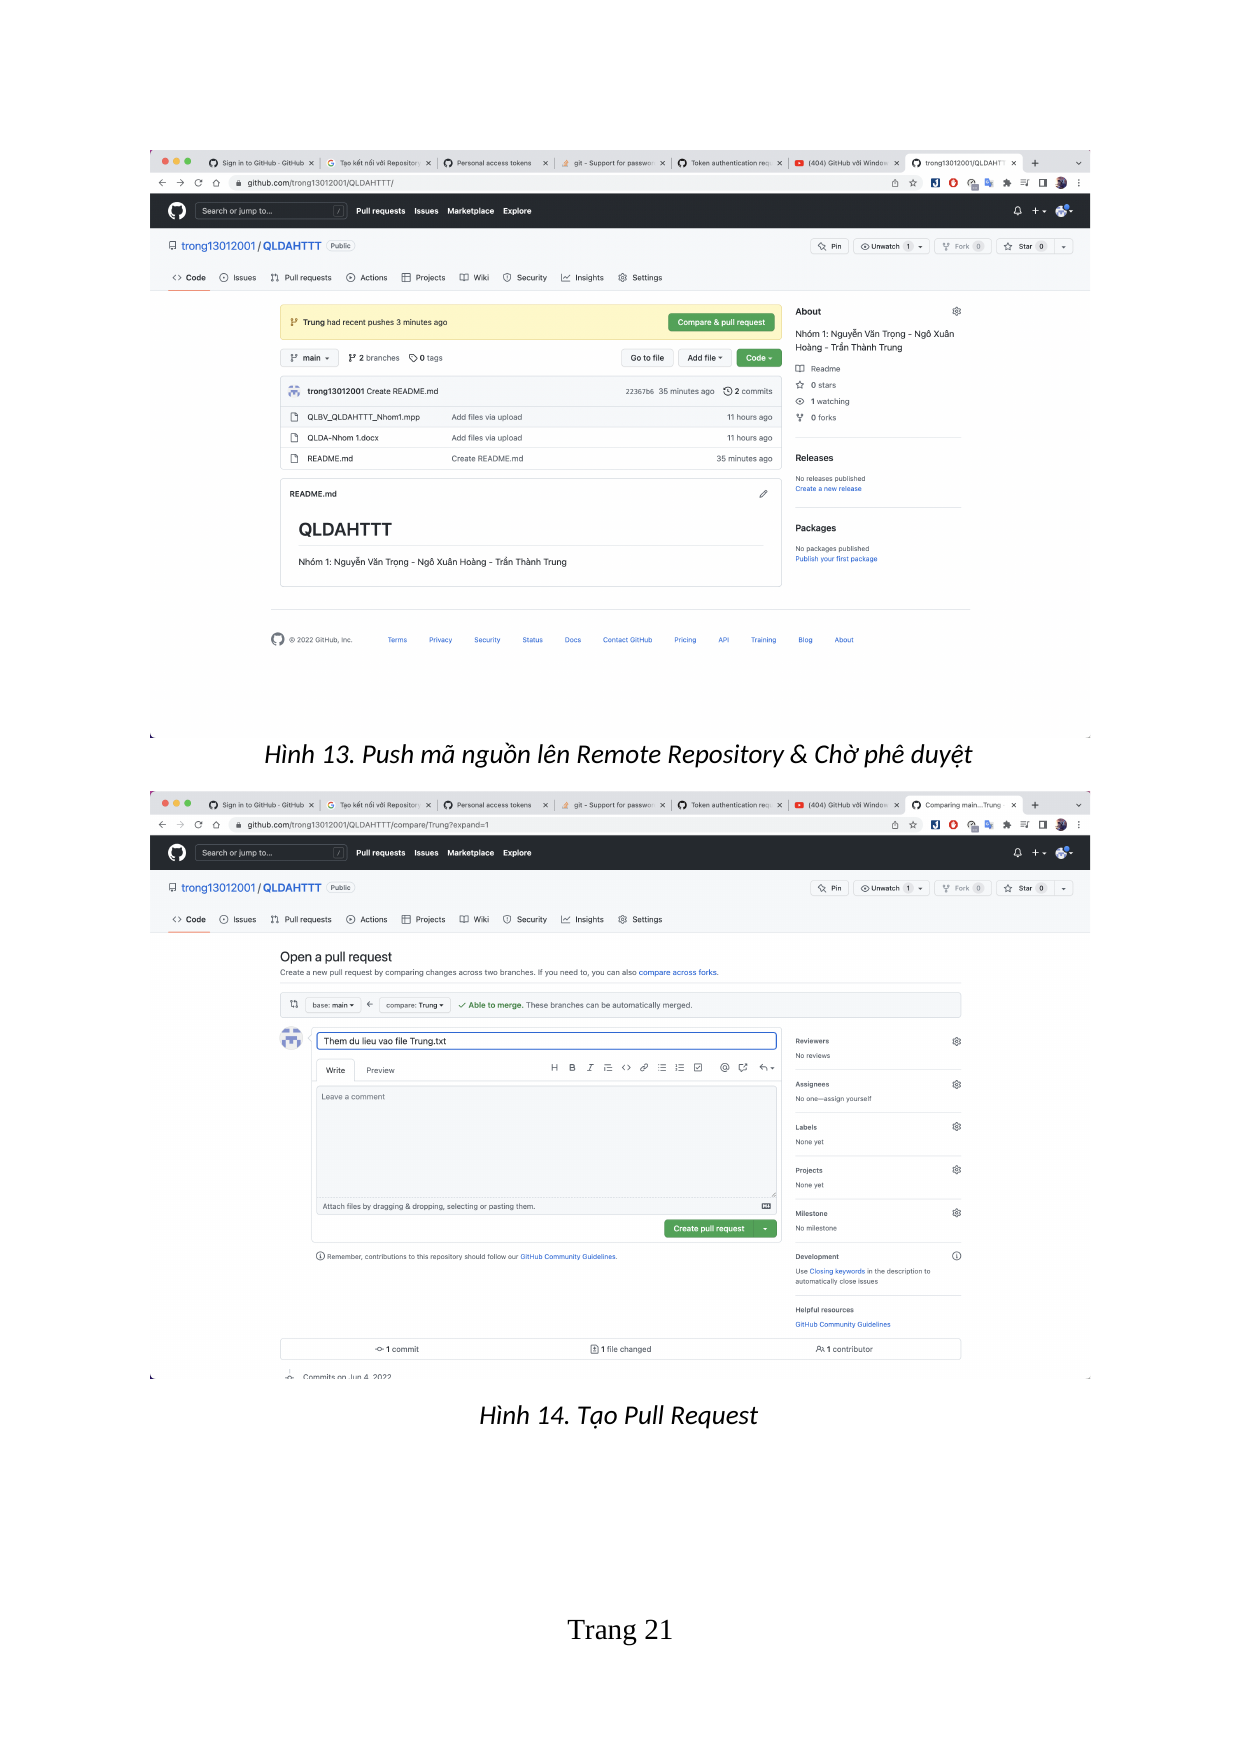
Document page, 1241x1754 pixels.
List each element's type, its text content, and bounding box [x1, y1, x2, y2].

text Hình 13. Push mã nguồn lên Remote Repository & Chờ phê duyệt [150, 738, 1090, 771]
picture [150, 150, 1091, 738]
text Hình 14. Tạo Pull Request [150, 1398, 1090, 1431]
picture [150, 791, 1091, 1379]
